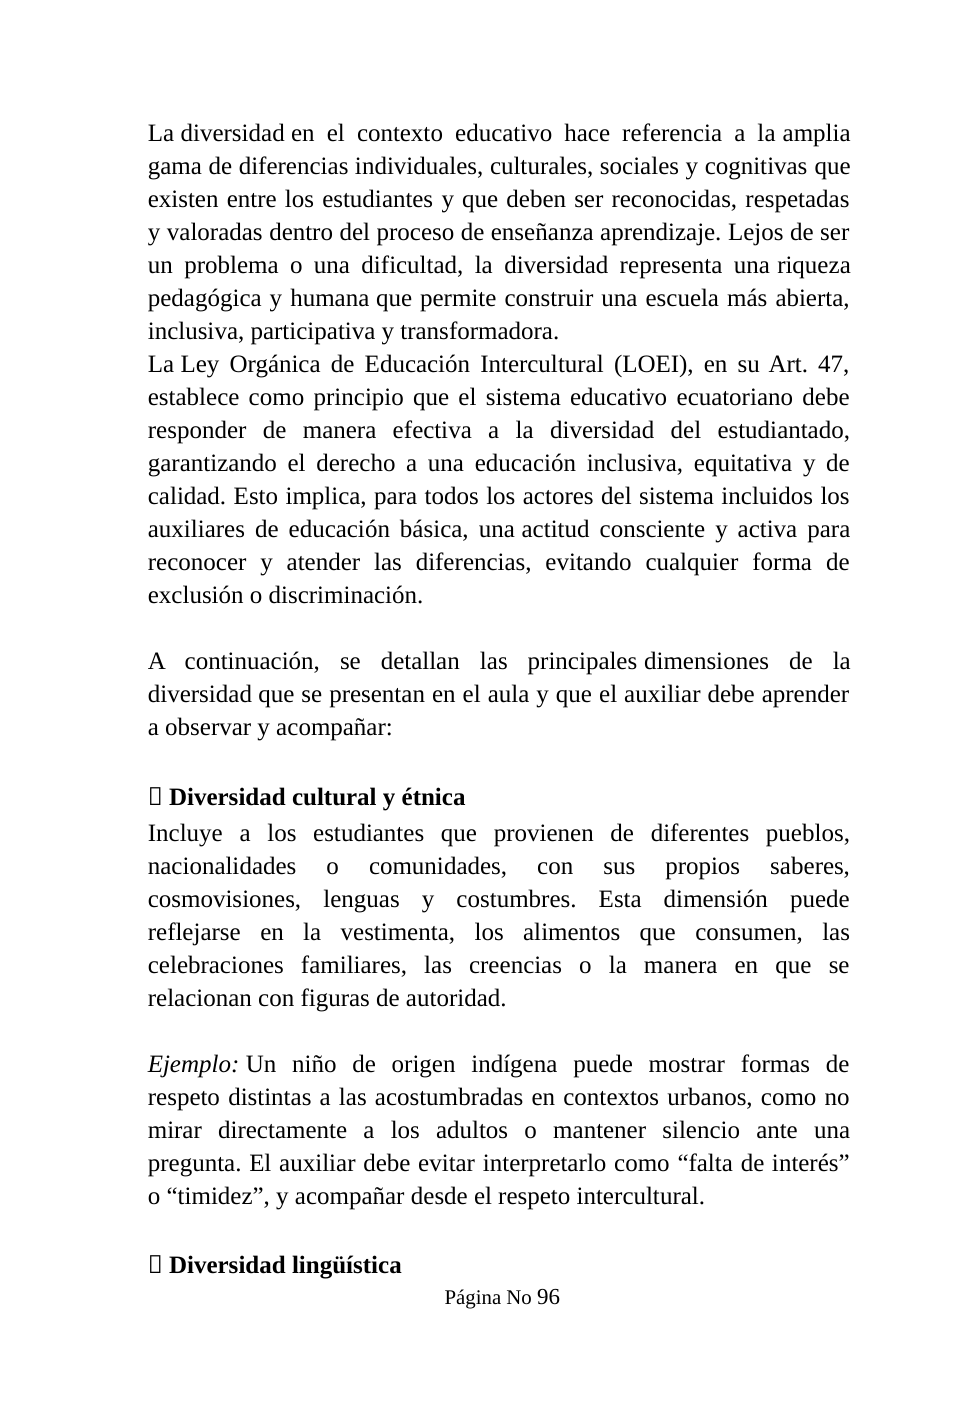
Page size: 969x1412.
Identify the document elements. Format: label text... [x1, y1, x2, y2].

text La diversidad en el contexto educativo hace referencia a la amplia gama de diferencias individuales, culturales, sociales y cognitivas que existen entre los estudiantes y que deben ser reconocidas, respetadas y valoradas dentro del proceso de enseñanza aprendizaje. Lejos de ser un problema o una dificultad, la diversidad representa una riqueza pedagógica y humana que permite construir una escuela más abierta, inclusiva, participativa y transformadora. [148, 118, 851, 345]
text A continuación, se detallan las principales dimensiones de la diversidad que se presentan en el aula y que el auxiliar debe aprender a observar y acompañar: [148, 646, 851, 741]
text Incluye a los estudiantes que provienen de diferentes pueblos, nacionalidades o comunidades, con sus propios saberes, cosmovisiones, lenguas y costumbres. Esta dimensión puede reflejarse en la vestimenta, los alimentos que consumen, las celebraciones familiares, las creencias o la manera en que se relacionan con figuras de autoridad. [148, 818, 851, 1012]
text La Ley Orgánica de Educación Intercultural (LOEI), en su Art. 47, establece como principio que el sistema educativo ecuatoriano debe responder de manera efectiva a la diversidad del estudiantado, garantizando el derecho a una educación inclusiva, equitativa y de calidad. Esto implica, para todos los actores del sistema incluidos los auxiliares de educación básica, una actitud consciente y activa para reconocer y atender las diferencias, evitando cualquier forma de exclusión o discriminación. [148, 349, 851, 609]
text 🔸 Diversidad cultural y étnica [148, 778, 851, 813]
text Ejemplo: Un niño de origen indígena puede mostrar formas de respeto distintas a las acostumbradas en contextos urbanos, como no mirar directamente a los adultos o mantener silencio ante una pregunta. El auxiliar debe evitar interpretarlo como “falta de interés” o “timidez”, y acompañar desde el respeto intercultural. [148, 1049, 851, 1210]
text 🔸 Diversidad lingüística [148, 1247, 851, 1281]
